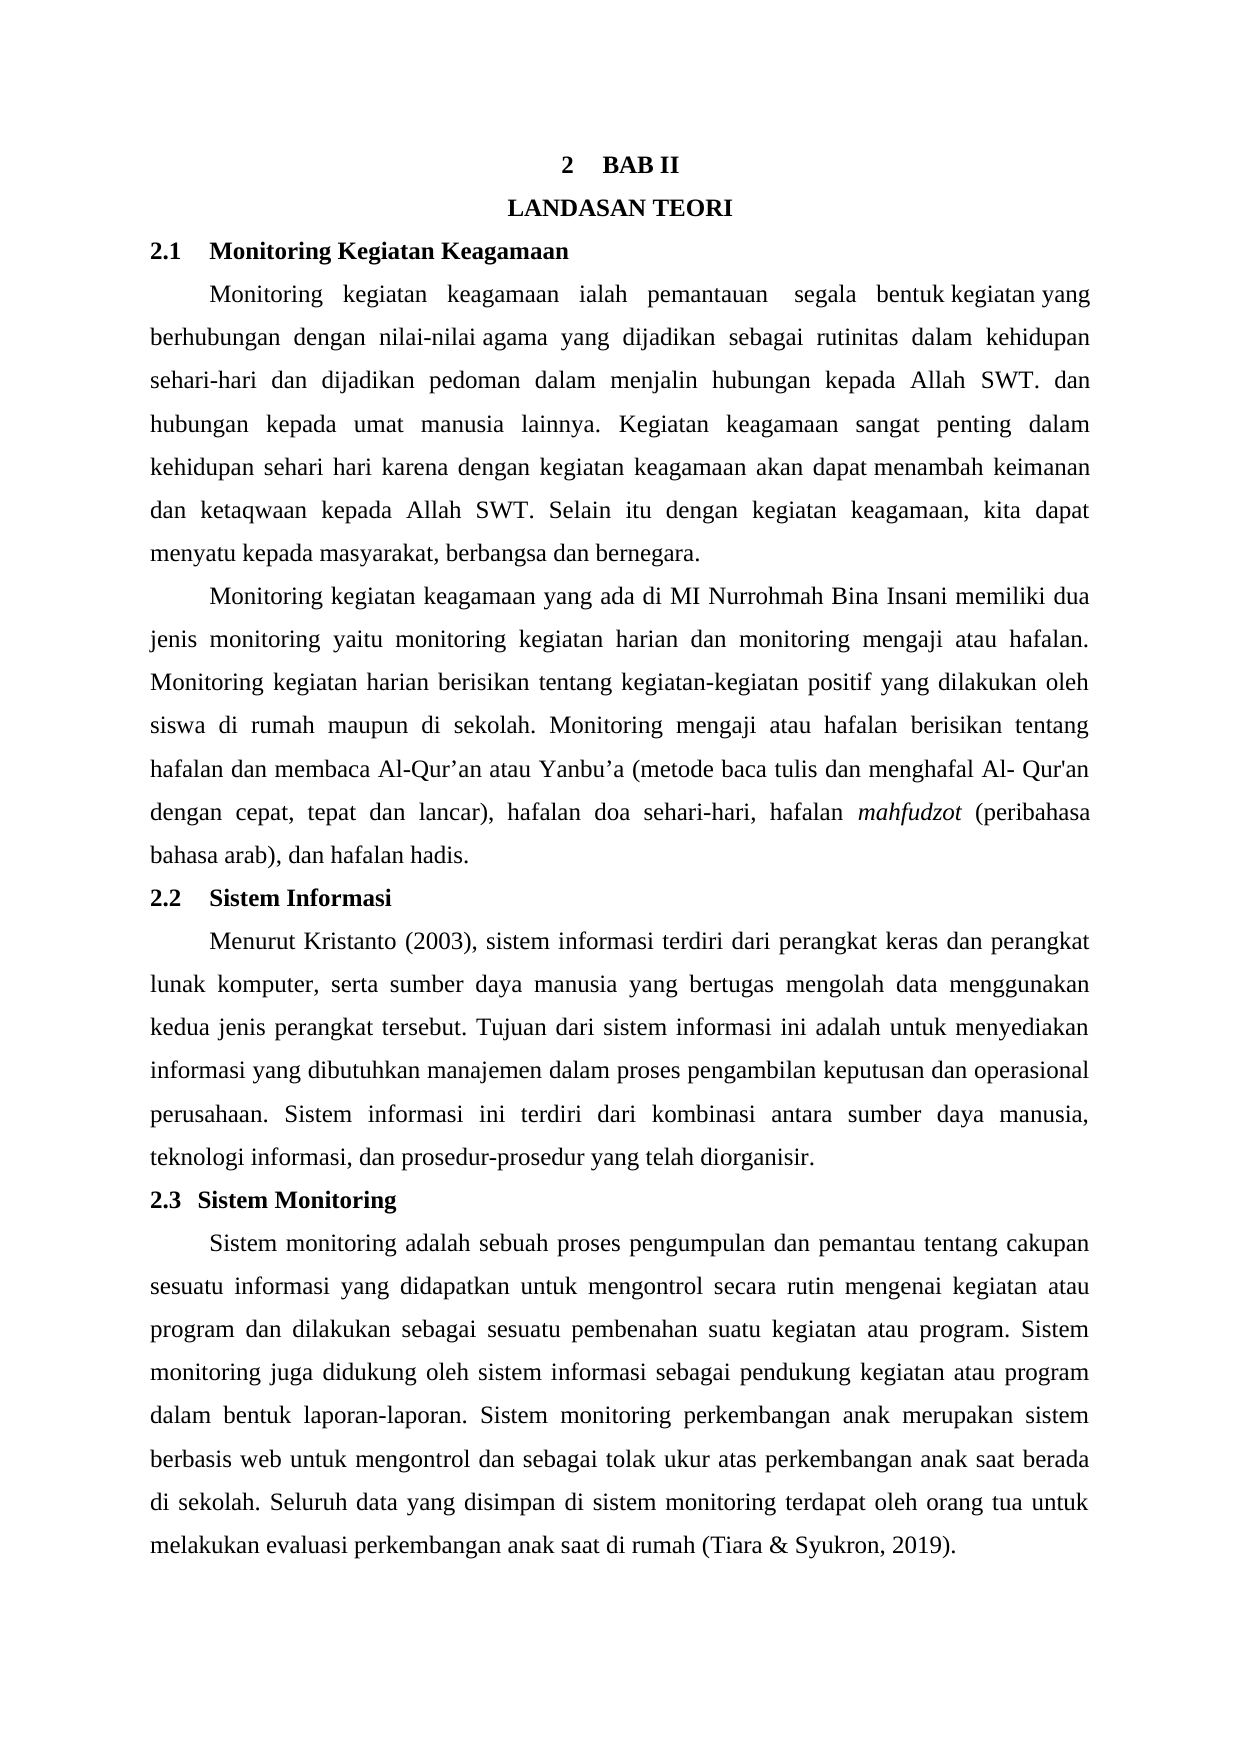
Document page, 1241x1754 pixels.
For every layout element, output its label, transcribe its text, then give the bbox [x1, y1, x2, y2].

text Sistem monitoring adalah sebuah proses pengumpulan dan pemantau tentang cakupan sesuatu informasi yang didapatkan untuk mengontrol secara rutin mengenai kegiatan atau program dan dilakukan sebagai sesuatu pembenahan suatu kegiatan atau program. Sistem monitoring juga didukung oleh sistem informasi sebagai pendukung kegiatan atau program dalam bentuk laporan-laporan. Sistem monitoring perkembangan anak merupakan sistem berbasis web untuk mengontrol dan sebagai tolak ukur atas perkembangan anak saat berada di sekolah. Seluruh data yang disimpan di sistem monitoring terdapat oleh orang tua untuk melakukan evaluasi perkembangan anak saat di rumah (Tiara & Syukron, 2019). [150, 1228, 1090, 1559]
text Monitoring kegiatan keagamaan ialah pemantauan segala bentuk kegiatan yang berhubungan dengan nilai-nilai agama yang dijadikan sebagai rutinitas dalam kehidupan sehari-hari dan dijadikan pedoman dalam menjalin hubungan kepada Allah SWT. dan hubungan kepada umat manusia lainnya. Kegiatan keagamaan sangat penting dalam kehidupan sehari hari karena dengan kegiatan keagamaan akan dapat menambah keimanan dan ketaqwaan kepada Allah SWT. Selain itu dengan kegiatan keagamaan, kita dapat menyatu kepada masyarakat, berbangsa dan bernegara. [150, 279, 1090, 567]
subtitle Sistem Informasi [150, 883, 1090, 912]
subtitle Sistem Monitoring [150, 1185, 1090, 1214]
text Menurut Kristanto (2003), sistem informasi terdiri dari perangkat keras dan perangkat lunak komputer, serta sumber daya manusia yang bertugas mengolah data menggunakan kedua jenis perangkat tersebut. Tujuan dari sistem informasi ini adalah untuk menyediakan informasi yang dibutuhkan manajemen dalam proses pengambilan keputusan dan operasional perusahaan. Sistem informasi ini terdiri dari kombinasi antara sumber daya manusia, teknologi informasi, dan prosedur-prosedur yang telah diorganisir. [150, 926, 1090, 1171]
subtitle Monitoring Kegiatan Keagamaan [150, 236, 1090, 265]
text Monitoring kegiatan keagamaan yang ada di MI Nurrohmah Bina Insani memiliki dua jenis monitoring yaitu monitoring kegiatan harian dan monitoring mengaji atau hafalan. Monitoring kegiatan harian berisikan tentang kegiatan-kegiatan positif yang dilakukan oleh siswa di rumah maupun di sekolah. Monitoring mengaji atau hafalan berisikan tentang hafalan dan membaca Al-Qur’an atau Yanbu’a (metode baca tulis dan menghafal Al- Qur'an dengan cepat, tepat dan lancar), hafalan doa sehari-hari, hafalan mahfudzot (peribahasa bahasa arab), dan hafalan hadis. [150, 581, 1090, 869]
subtitle BAB II LANDASAN TEORI [150, 150, 1090, 222]
